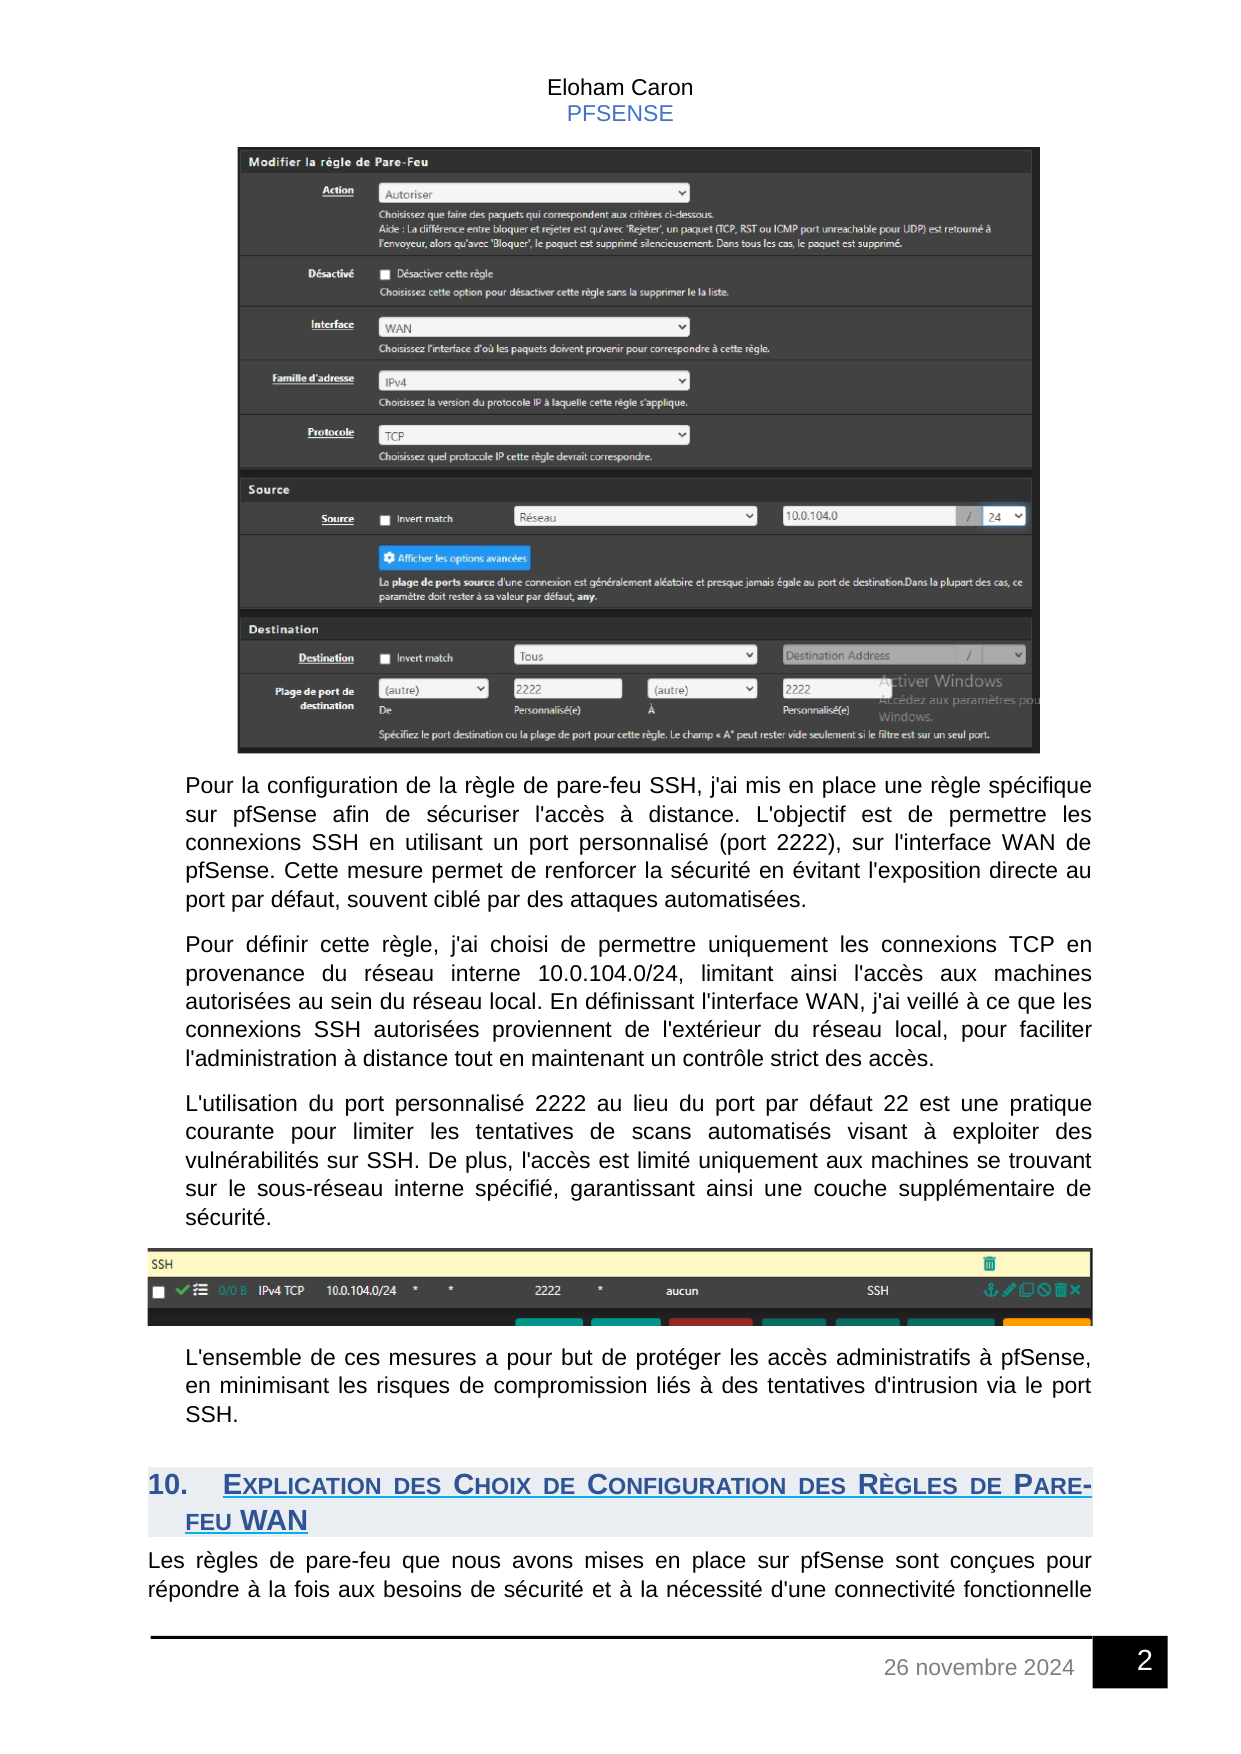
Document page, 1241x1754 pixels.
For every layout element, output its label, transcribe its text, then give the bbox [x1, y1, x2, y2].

text Pour la configuration de la règle de pare-feu SSH, j'ai mis en place une règle spécifique sur pfSense afin de sécuriser l'accès à distance. L'objectif est de permettre les connexions SSH en utilisant un port personnalisé (port 2222), sur l'interface WAN de pfSense. Cette mesure permet de renforcer la sécurité en évitant l'exposition directe au port par défaut, souvent ciblé par des attaques automatisées. [185, 772, 1093, 912]
text L'utilisation du port personnalisé 2222 au lieu du port par défaut 22 est une pratique courante pour limiter les tentatives de scans automatisés visant à exploiter des vulnérabilités sur SSH. De plus, l'accès est limité uniquement aux machines se trouvant sur le sous-réseau interne spécifié, garantissant ainsi une couche supplémentaire de sécurité. [185, 1090, 1093, 1230]
text Pour définir cette règle, j'ai choisi de permettre uniquement les connexions TCP en provenance du réseau interne 10.0.104.0/24, limitant ainsi l'accès aux machines autorisées au sein du réseau local. En définissant l'interface WAN, j'ai veillé à ce que les connexions SSH autorisées proviennent de l'extérieur du réseau local, pour faciliter l'administration à distance tout en maintenant un contrôle strict des accès. [185, 931, 1093, 1071]
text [148, 1547, 1093, 1602]
picture [147, 1248, 1093, 1326]
subtitle Explication des Choix de Configuration des Règles de Pare-feu WAN [148, 1467, 1093, 1537]
text L'ensemble de ces mesures a pour but de protéger les accès administratifs à pfSense, en minimisant les risques de compromission liés à des tentatives d'intrusion via le port SSH. [185, 1344, 1093, 1427]
picture [237, 147, 1040, 754]
